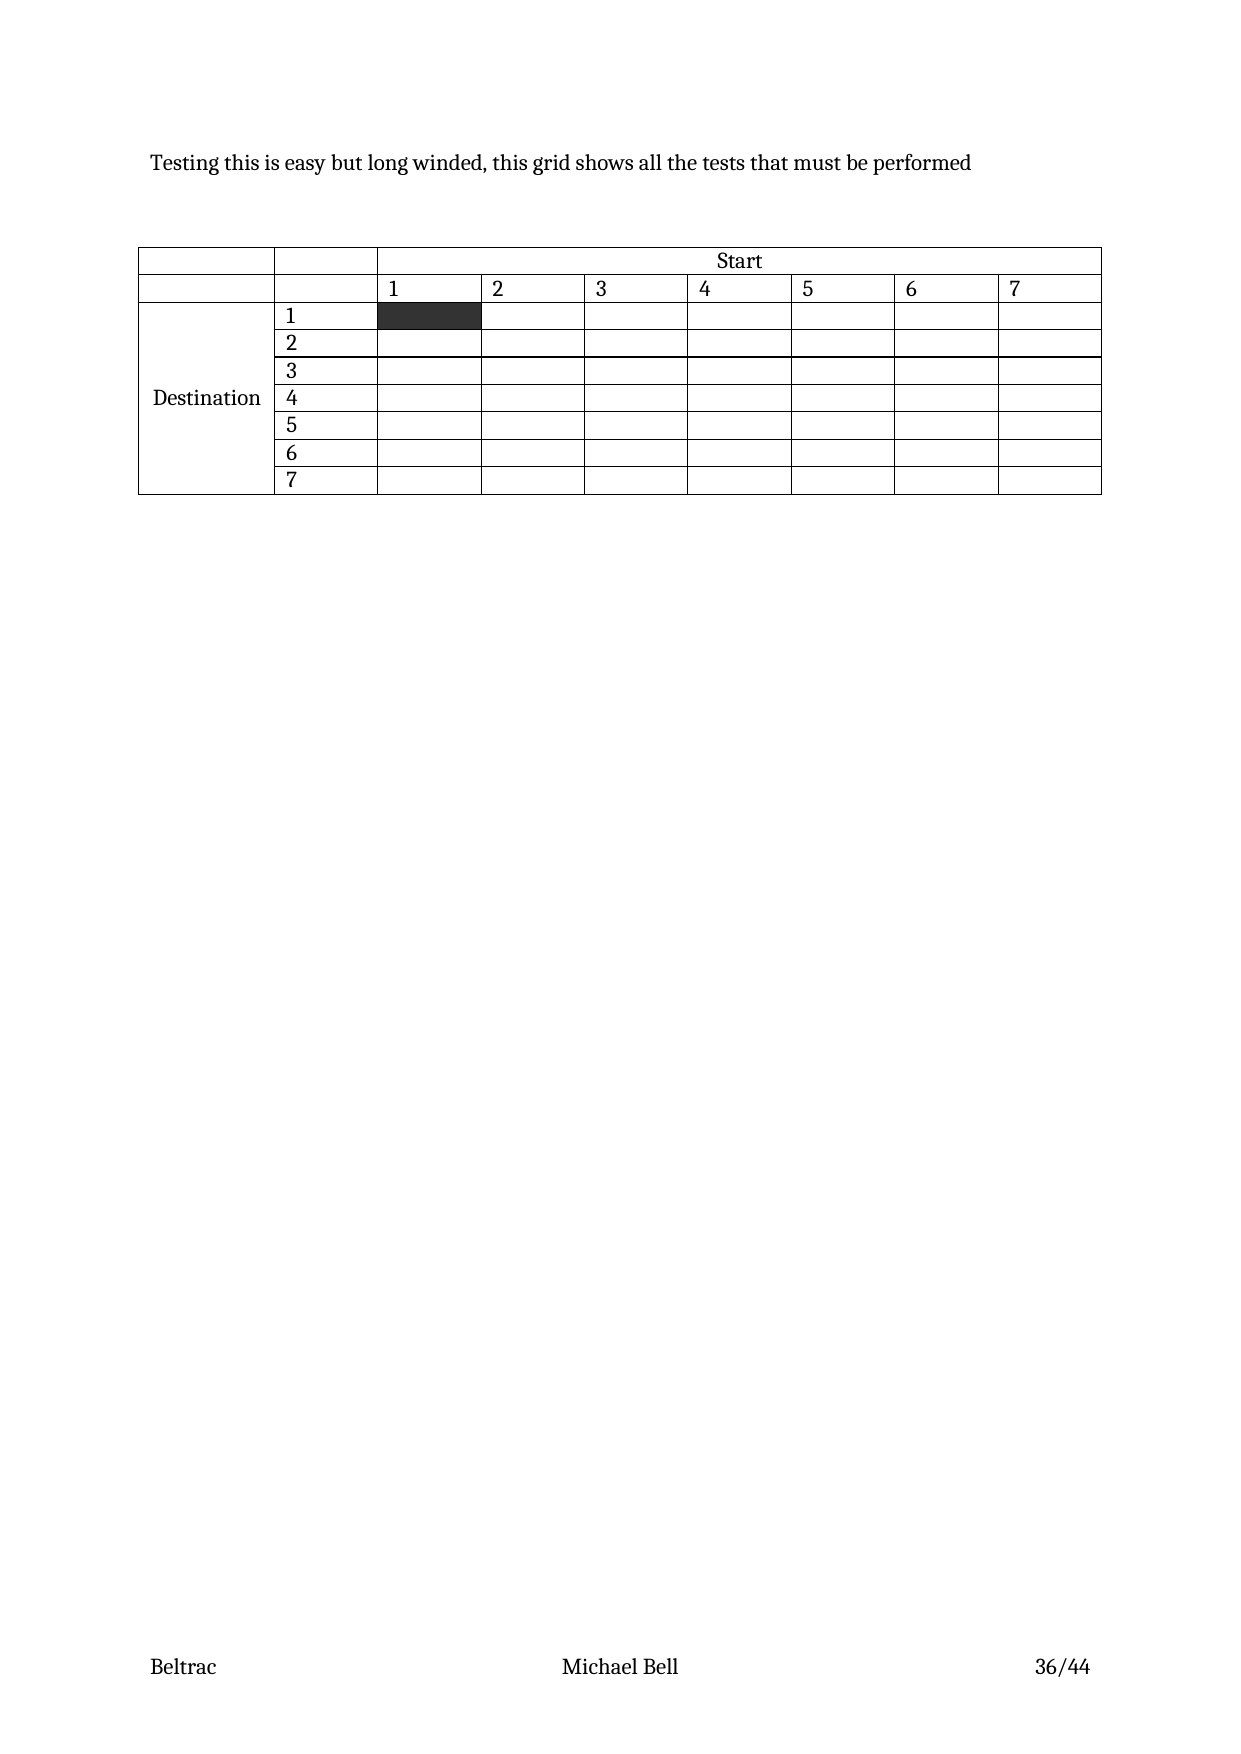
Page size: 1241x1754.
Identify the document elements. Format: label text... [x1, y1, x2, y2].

table_cell [585, 412, 687, 439]
table_cell [895, 467, 998, 493]
table_cell 3 [275, 358, 377, 384]
table_cell [792, 330, 894, 356]
text Testing this is easy but long winded, this grid shows all the tests that must be performed [150, 150, 1090, 176]
table_cell [482, 303, 584, 329]
table_cell [999, 385, 1101, 411]
table_cell 5 [275, 412, 377, 439]
table_cell [688, 303, 791, 329]
table_cell [585, 440, 687, 466]
table_cell [792, 412, 894, 439]
table_cell [792, 440, 894, 466]
table_cell [688, 358, 791, 384]
table_cell [999, 467, 1101, 493]
table_cell [378, 358, 481, 384]
table_header Start [378, 248, 1101, 274]
table_cell Destination [139, 303, 274, 493]
table_cell [482, 358, 584, 384]
table_cell [999, 330, 1101, 356]
table_cell [688, 467, 791, 493]
table_header [275, 248, 377, 274]
table_cell 1 [378, 275, 481, 302]
table_cell [792, 385, 894, 411]
table_cell [895, 412, 998, 439]
table_cell [688, 385, 791, 411]
table_cell [139, 275, 274, 302]
table_cell [378, 412, 481, 439]
table_cell [482, 467, 584, 493]
table_cell [895, 303, 998, 329]
table_cell [999, 440, 1101, 466]
table_cell [585, 467, 687, 493]
table_cell [688, 412, 791, 439]
table_cell [895, 385, 998, 411]
table_cell [895, 358, 998, 384]
table_cell 6 [275, 440, 377, 466]
table_cell [792, 358, 894, 384]
table_header [139, 248, 274, 274]
table_cell [482, 385, 584, 411]
table_cell [792, 467, 894, 493]
table_cell [275, 275, 377, 302]
table_cell [688, 440, 791, 466]
table_cell [378, 467, 481, 493]
table_cell [482, 412, 584, 439]
table_cell 6 [895, 275, 998, 302]
table_cell [482, 440, 584, 466]
table_cell 4 [688, 275, 791, 302]
table_cell [585, 303, 687, 329]
table_cell 5 [792, 275, 894, 302]
table_cell 3 [585, 275, 687, 302]
table_cell [378, 440, 481, 466]
table_cell 2 [275, 330, 377, 356]
table_cell [999, 412, 1101, 439]
table_cell [585, 385, 687, 411]
table_cell 1 [275, 303, 377, 329]
table_cell [999, 303, 1101, 329]
table_cell [585, 358, 687, 384]
table_cell [895, 440, 998, 466]
table_cell [895, 330, 998, 356]
table_cell 4 [275, 385, 377, 411]
table_cell 2 [482, 275, 584, 302]
table_cell [378, 330, 481, 356]
table_cell [688, 330, 791, 356]
table_cell [378, 385, 481, 411]
table_cell [585, 330, 687, 356]
table_cell [999, 358, 1101, 384]
table_cell [482, 330, 584, 356]
table_cell 7 [999, 275, 1101, 302]
table_cell [378, 303, 481, 329]
table_cell [792, 303, 894, 329]
table_cell 7 [275, 467, 377, 493]
